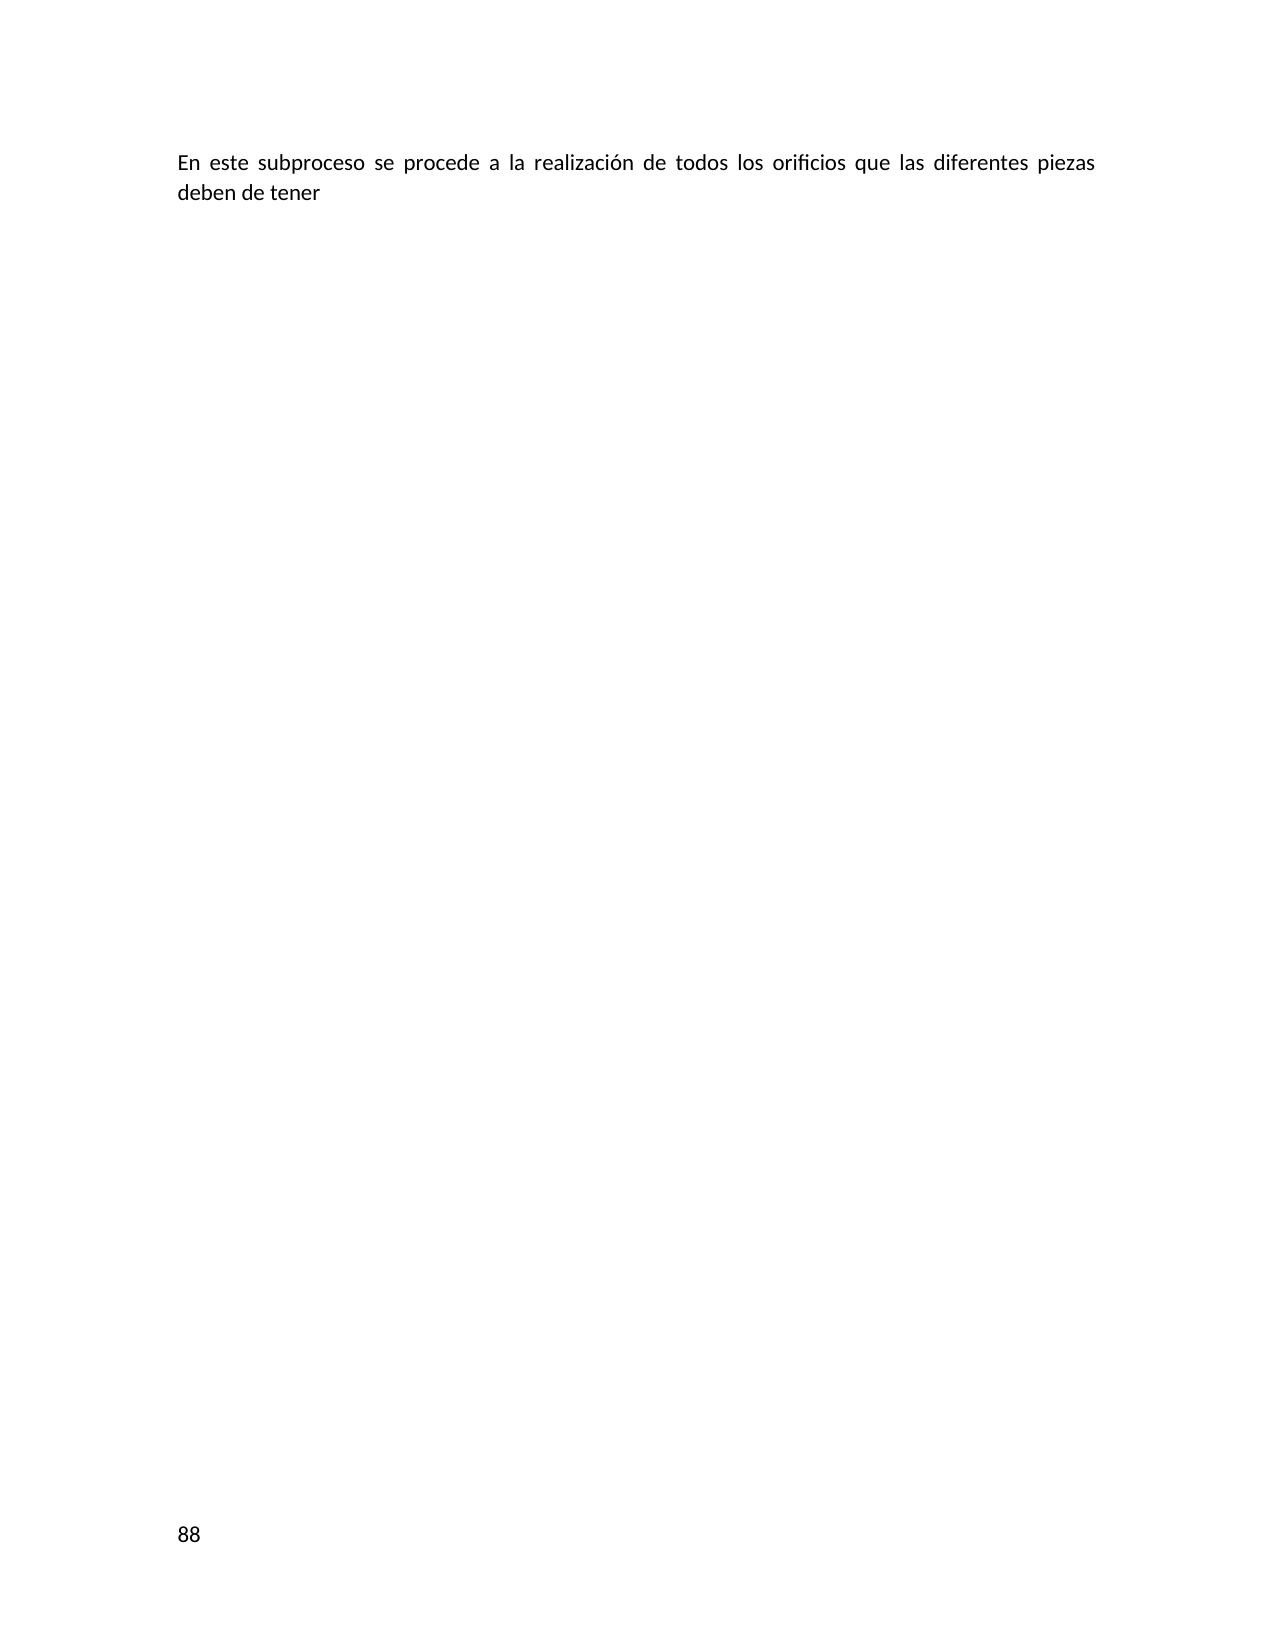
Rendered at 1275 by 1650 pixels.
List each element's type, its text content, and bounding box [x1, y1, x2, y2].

text En este subproceso se procede a la realización de todos los orificios que las diferentes piezas deben de tener [177, 148, 1098, 206]
